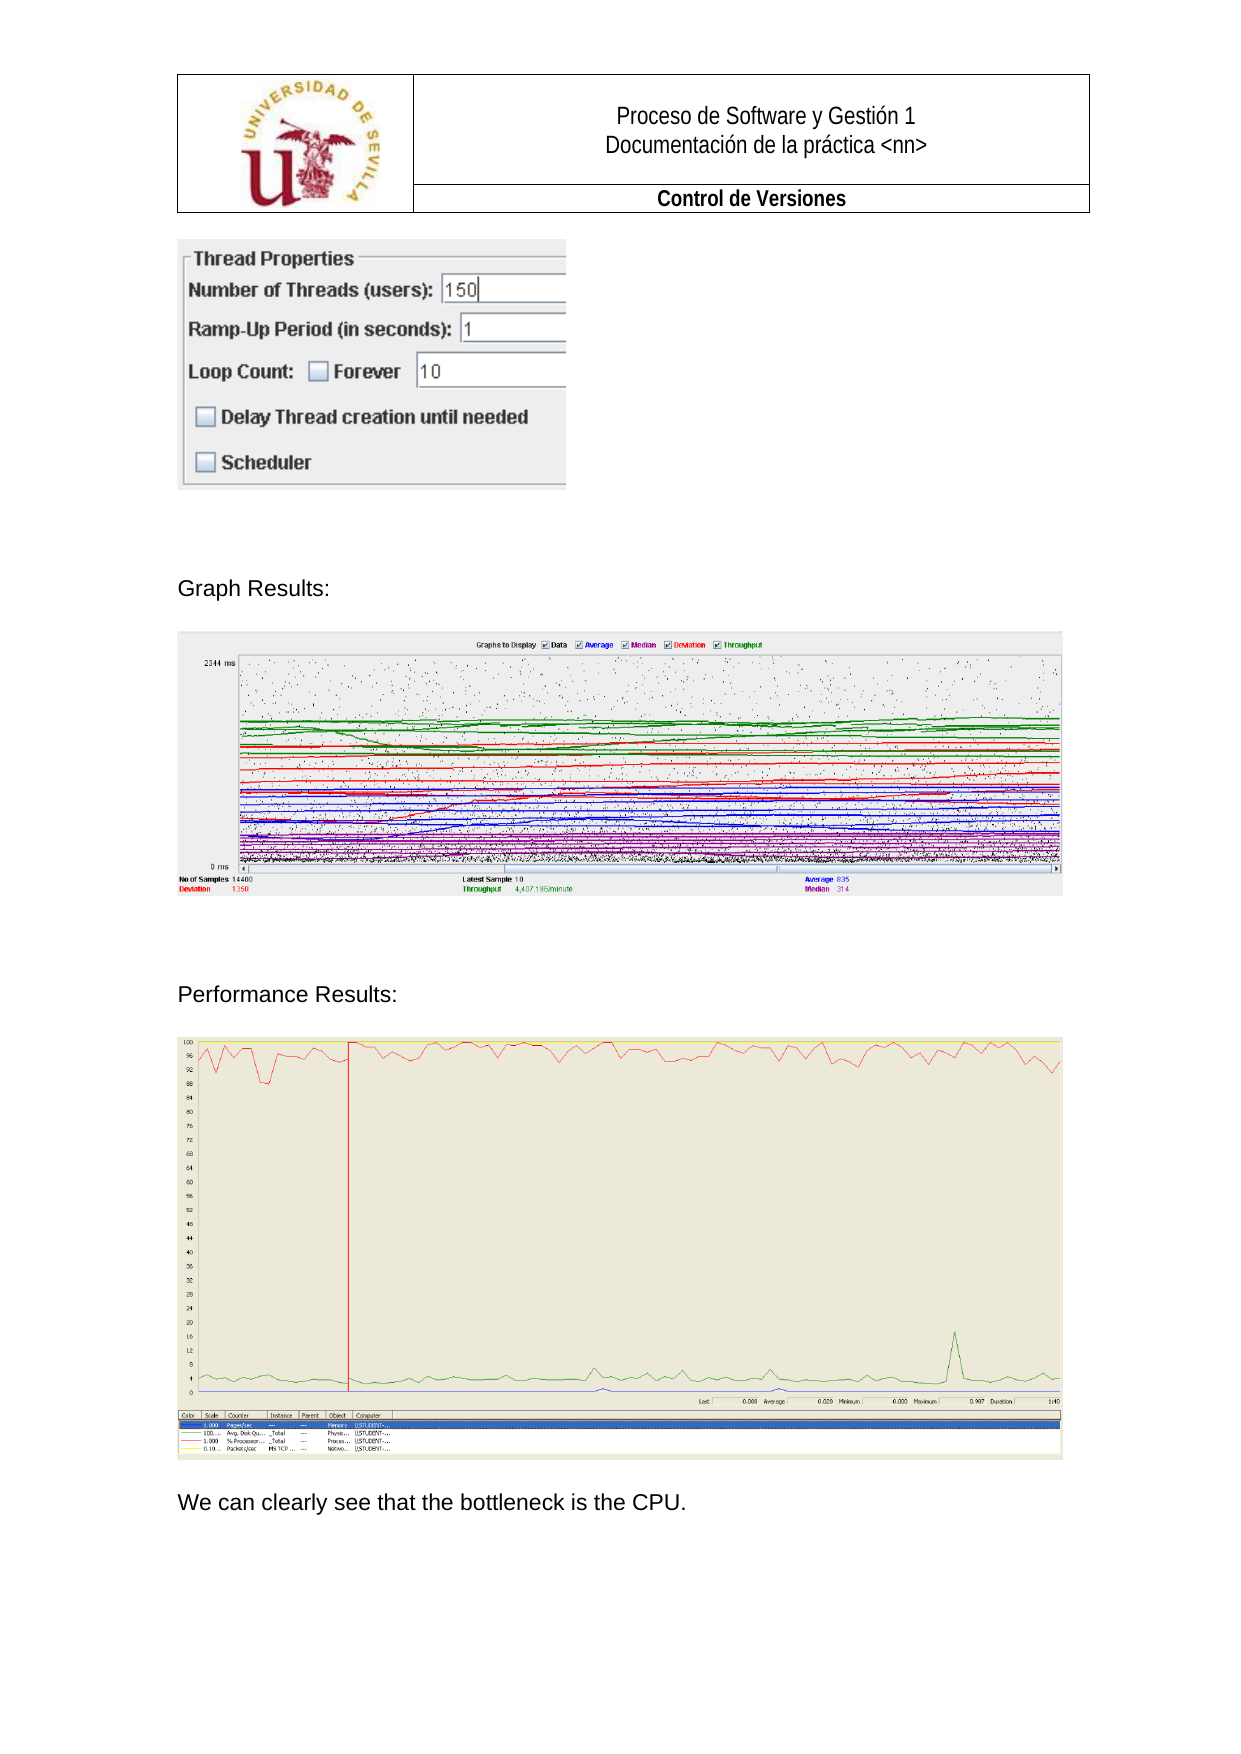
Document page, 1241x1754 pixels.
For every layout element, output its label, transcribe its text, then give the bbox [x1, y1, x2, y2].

picture [177, 1037, 1063, 1460]
picture [177, 631, 1063, 896]
picture [177, 239, 567, 490]
text We can clearly see that the bottleneck is the CPU. [177, 1489, 1063, 1516]
text Performance Results: [177, 981, 1063, 1008]
text Graph Results: [177, 575, 1063, 601]
picture [240, 79, 381, 208]
